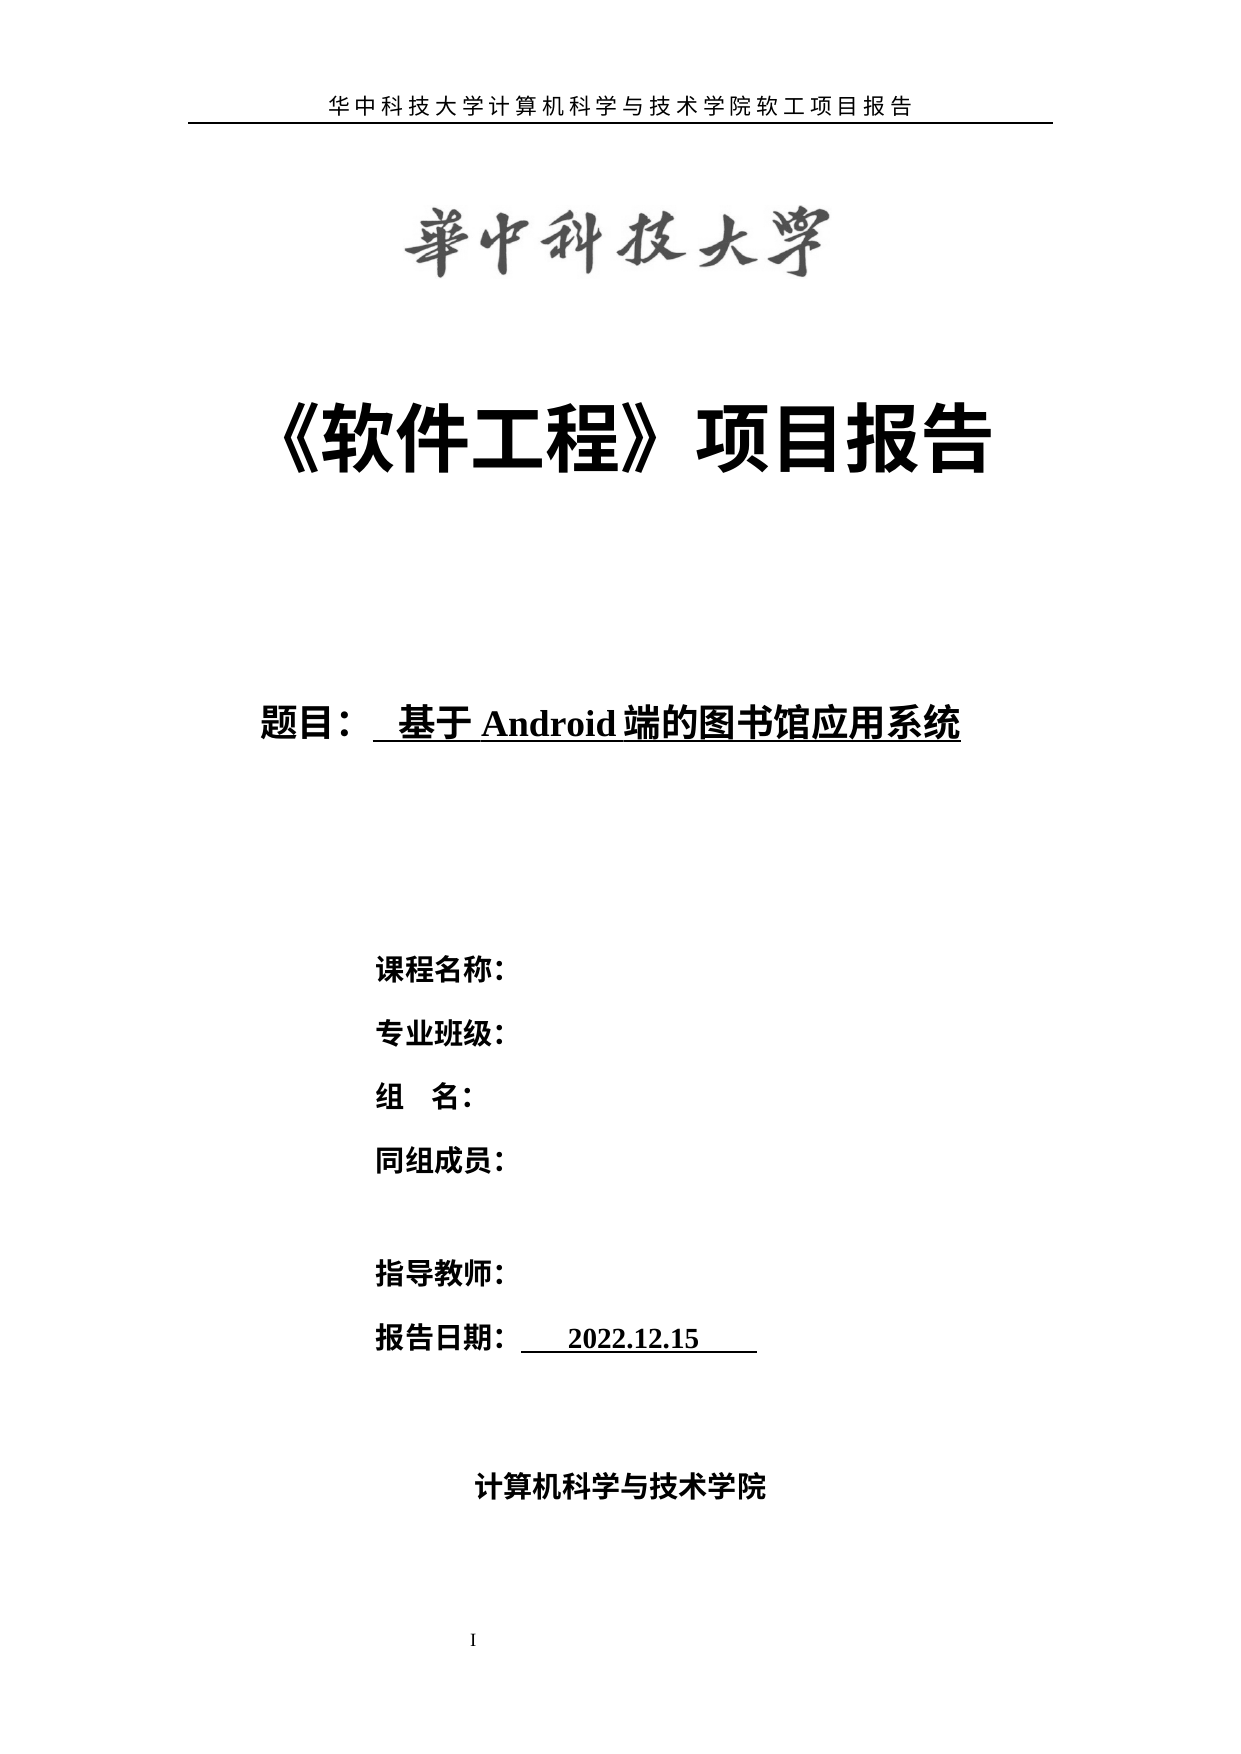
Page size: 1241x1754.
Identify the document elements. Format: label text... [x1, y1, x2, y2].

text 组 名： [187, 1074, 1053, 1116]
text 《软件工程》项目报告 [187, 379, 1053, 488]
text 计算机科学与技术学院 [187, 1464, 1053, 1506]
text 课程名称： [187, 947, 1053, 989]
text 题目： 基于Android端的图书馆应用系统 [187, 693, 1053, 747]
text 报告日期： 2022.12.15 [187, 1314, 1053, 1357]
text 指导教师： [187, 1251, 1053, 1293]
text 同组成员： [187, 1137, 1053, 1179]
text 专业班级： [187, 1010, 1053, 1053]
